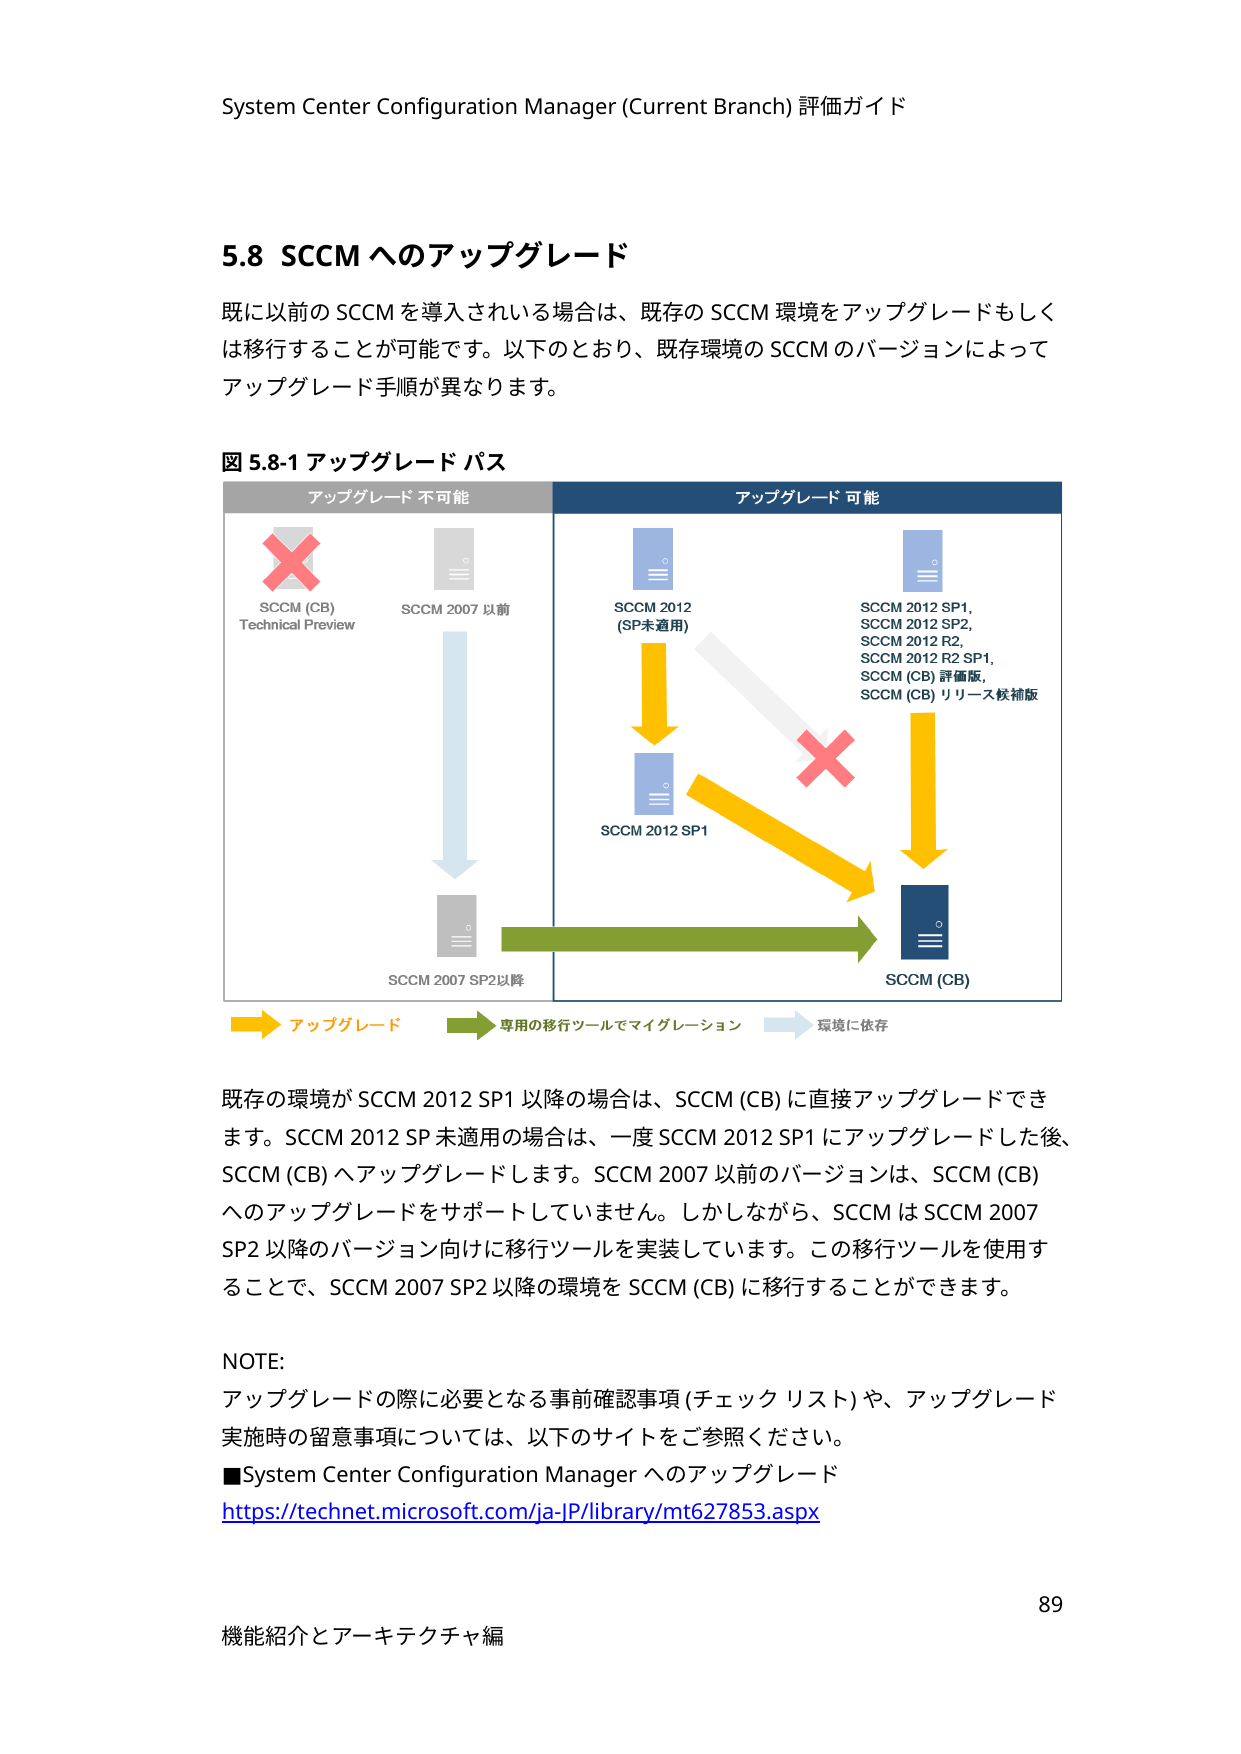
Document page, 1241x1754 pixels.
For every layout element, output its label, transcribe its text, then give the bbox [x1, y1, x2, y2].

text 既存の環境が SCCM 2012 SP1 以降の場合は、SCCM (CB) に直接アップグレードできます。SCCM 2012 SP未適用の場合は、一度SCCM 2012 SP1にアップグレードした後、SCCM (CB) へアップグレードします。SCCM 2007 以前のバージョンは、SCCM (CB) へのアップグレードをサポートしていません。しかしながら、SCCM はSCCM 2007 SP2 以降のバージョン向けに移行ツールを実装しています。この移行ツールを使用することで、SCCM 2007 SP2以降の環境を SCCM (CB) に移行することができます。 [222, 1079, 1063, 1304]
text アップグレードの際に必要となる事前確認事項 (チェック リスト) や、アップグレード実施時の留意事項については、以下のサイトをご参照ください。 [222, 1379, 1063, 1454]
subtitle SCCM へのアップグレード [222, 217, 1063, 292]
text NOTE: [222, 1342, 1063, 1379]
text https://technet.microsoft.com/ja-JP/library/mt627853.aspx [222, 1492, 1063, 1529]
text 既に以前の SCCMを導入されいる場合は、既存の SCCM 環境をアップグレードもしくは移行することが可能です。以下のとおり、既存環境のSCCMのバージョンによってアップグレード手順が異なります。 [222, 292, 1063, 404]
text ■System Center Configuration Manager へのアップグレード [222, 1454, 1063, 1492]
picture [221, 480, 1063, 1041]
text 図 5.8-1 アップグレード パス [222, 442, 1063, 479]
